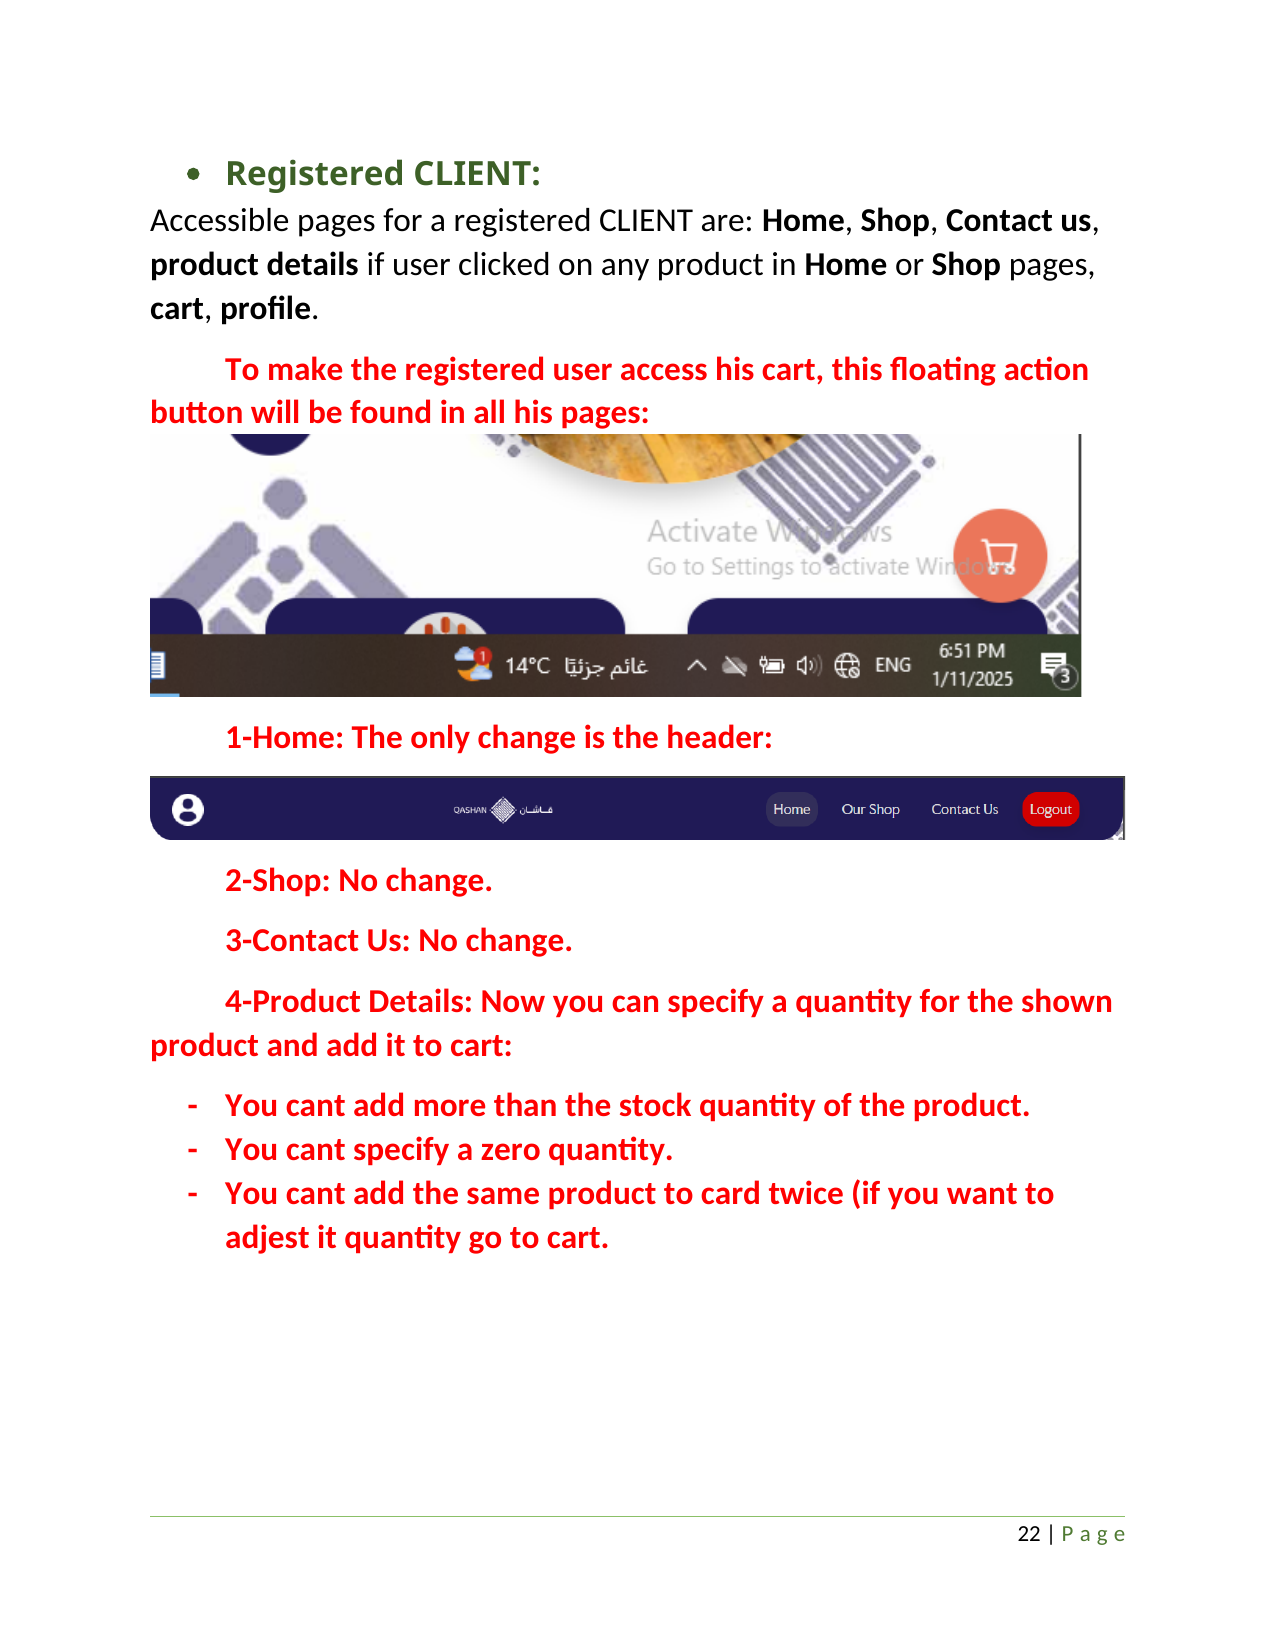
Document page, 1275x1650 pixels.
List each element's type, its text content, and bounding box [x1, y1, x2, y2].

list You cant add the same product to card twice (if you want to adjest it quantity go to cart. [187, 1172, 1125, 1257]
text 2-Shop: No change. [150, 859, 1125, 899]
list You cant specify a zero quantity. [187, 1128, 1125, 1169]
picture [150, 434, 1082, 697]
picture [150, 776, 1125, 840]
subtitle Registered CLIENT: [187, 150, 1125, 195]
list You cant add more than the stock quantity of the product. [187, 1084, 1125, 1125]
text 1-Home: The only change is the header: [150, 716, 1125, 757]
text 3-Contact Us: No change. [150, 919, 1125, 960]
text Accessible pages for a registered CLIENT are: Home, Shop, Contact us, product details if user clicked on any product in Home or Shop pages, cart, profile. [150, 199, 1125, 328]
text 4-Product Details: Now you can specify a quantity for the shown product and add it to cart: [150, 980, 1125, 1064]
